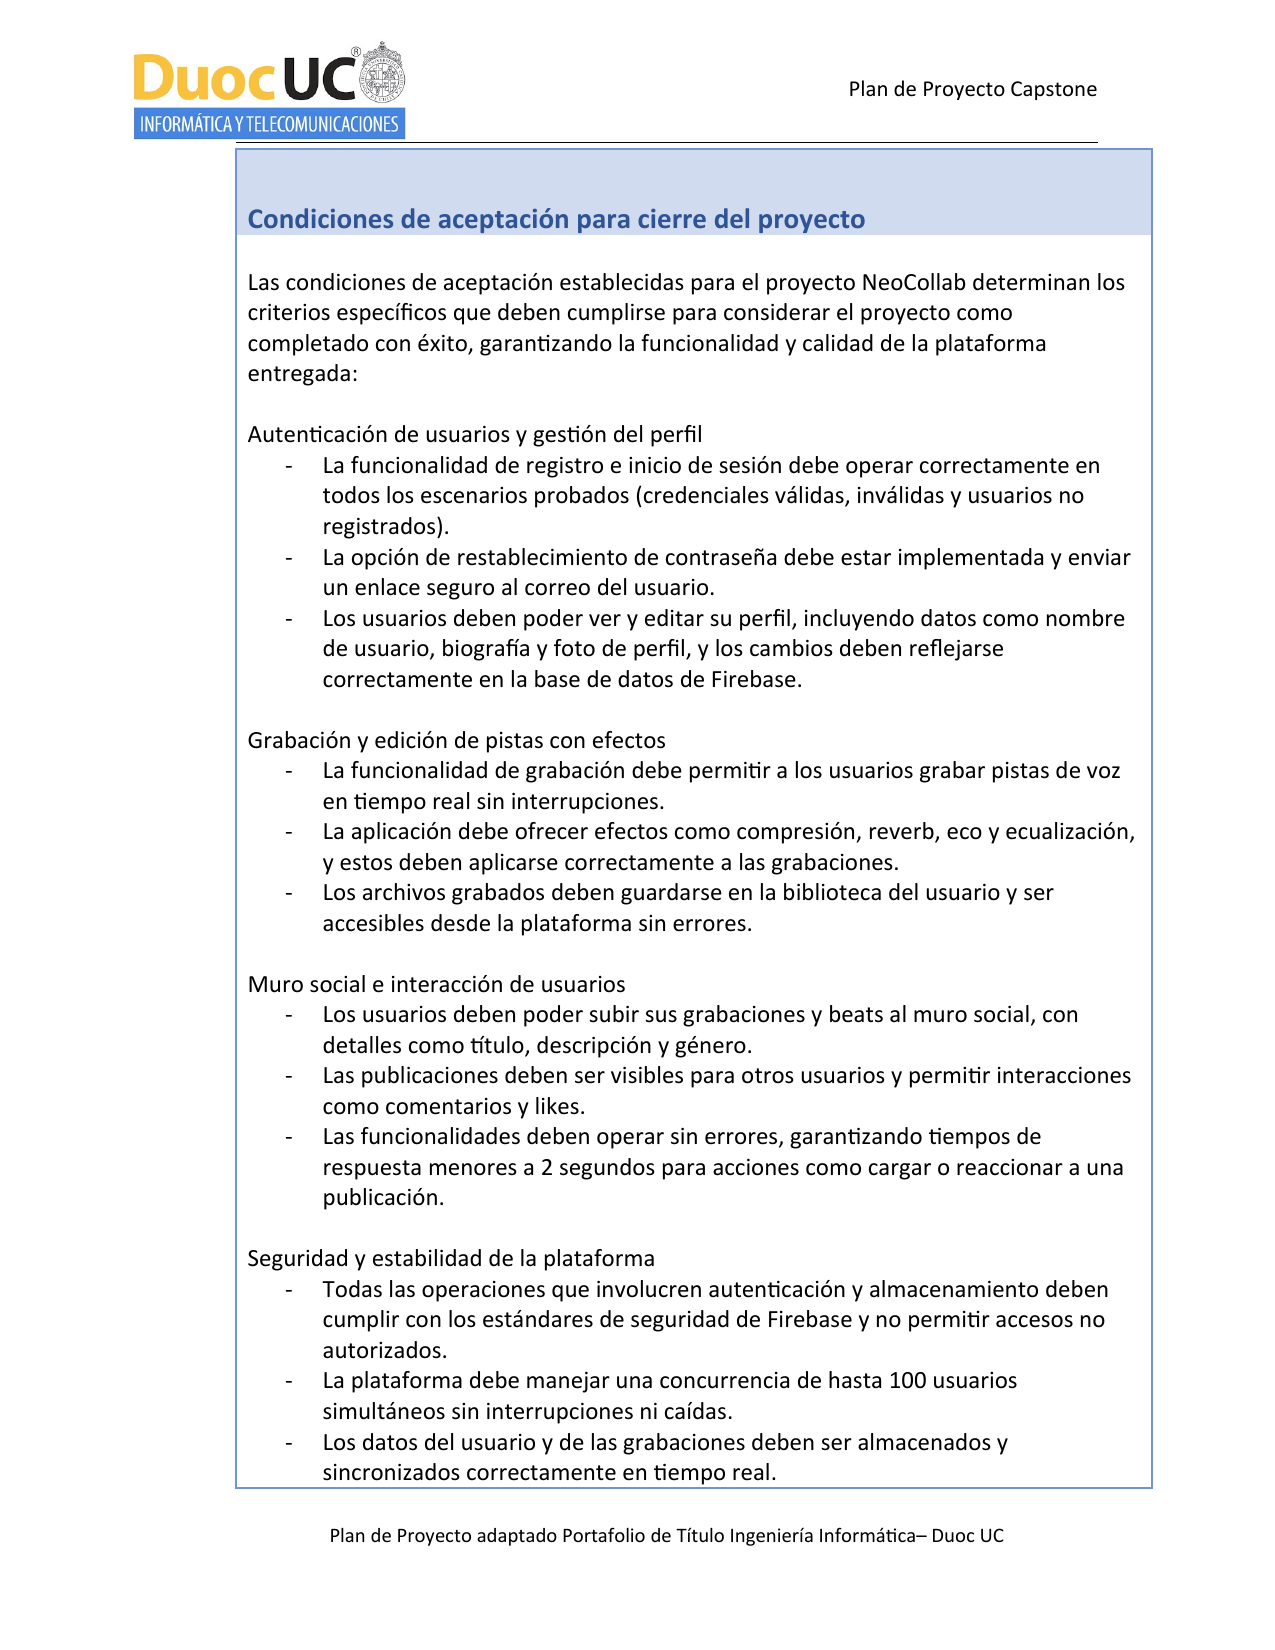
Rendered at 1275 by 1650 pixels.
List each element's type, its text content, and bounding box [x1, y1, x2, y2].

table_header Condiciones de aceptación para cierre del proyecto [237, 150, 1151, 235]
picture [129, 39, 408, 142]
